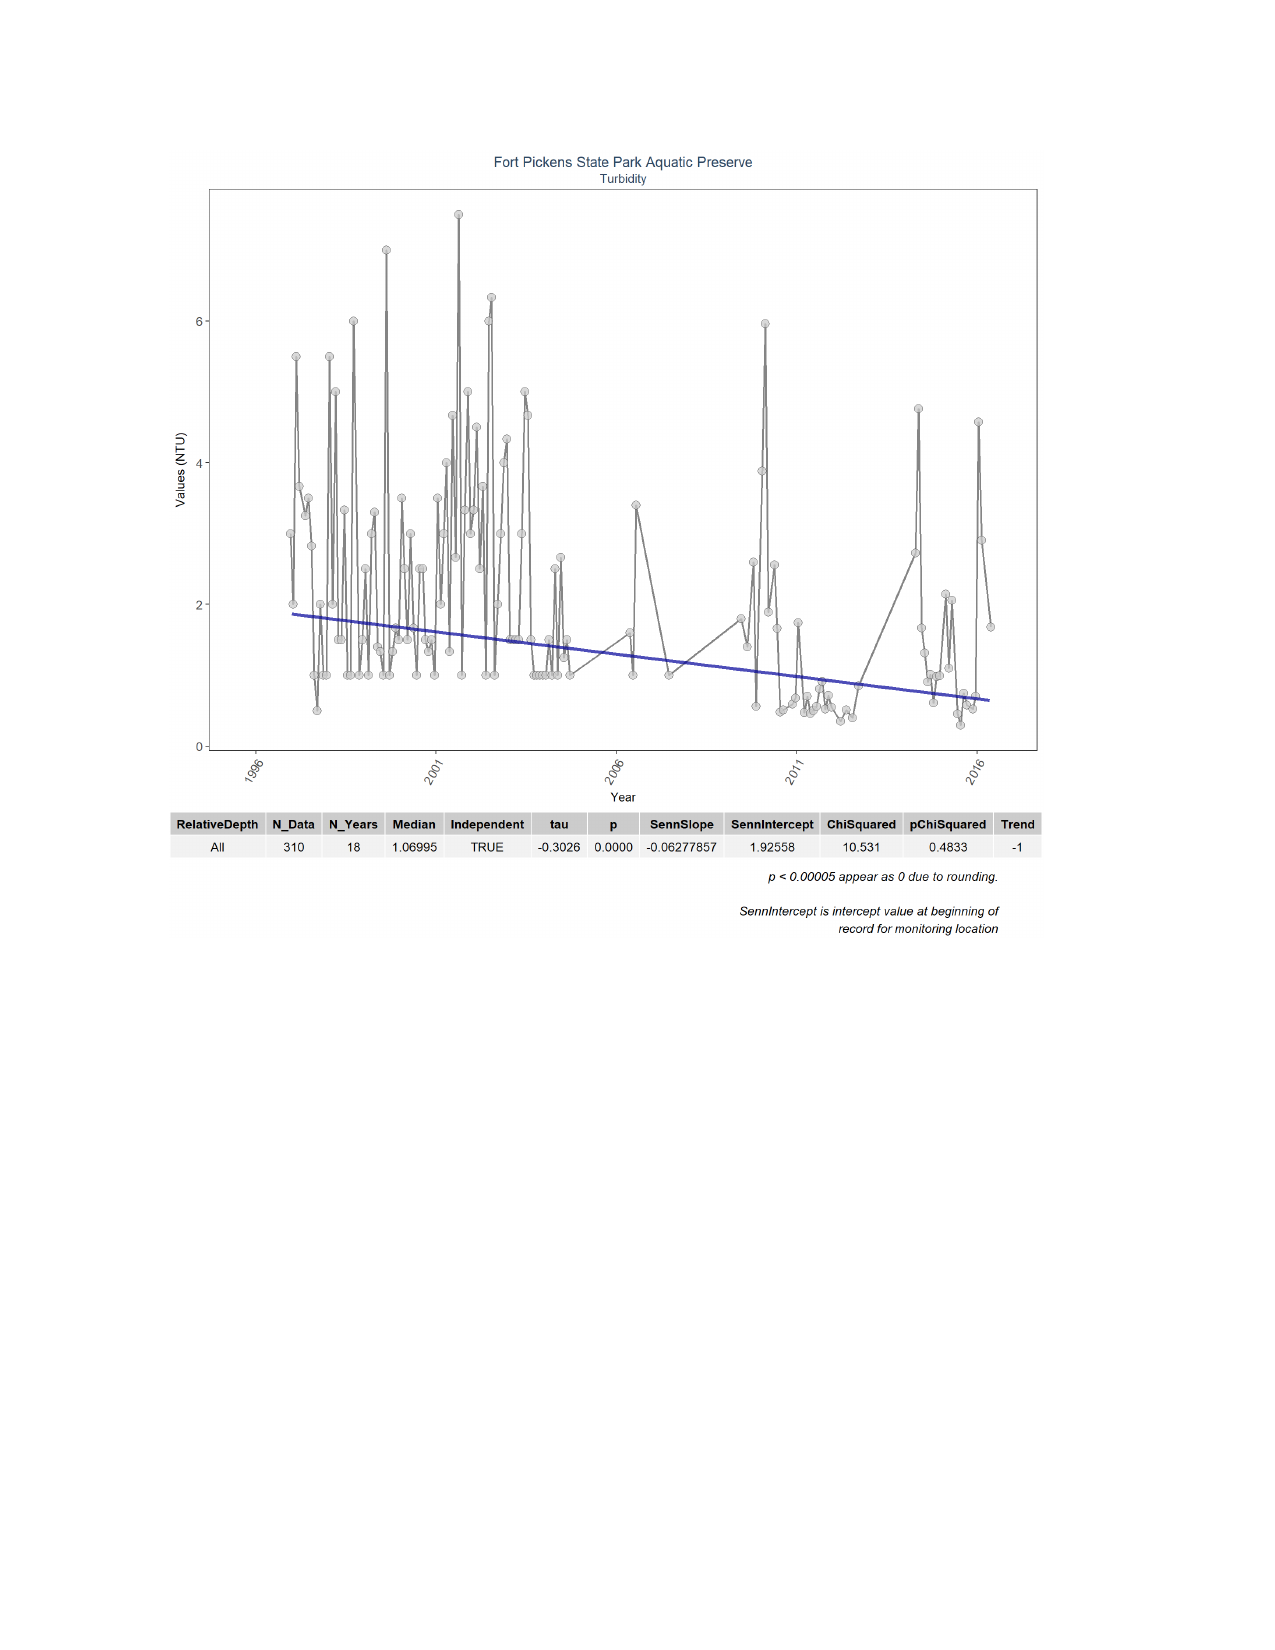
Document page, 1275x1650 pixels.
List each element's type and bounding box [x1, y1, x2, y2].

picture [168, 150, 1044, 938]
